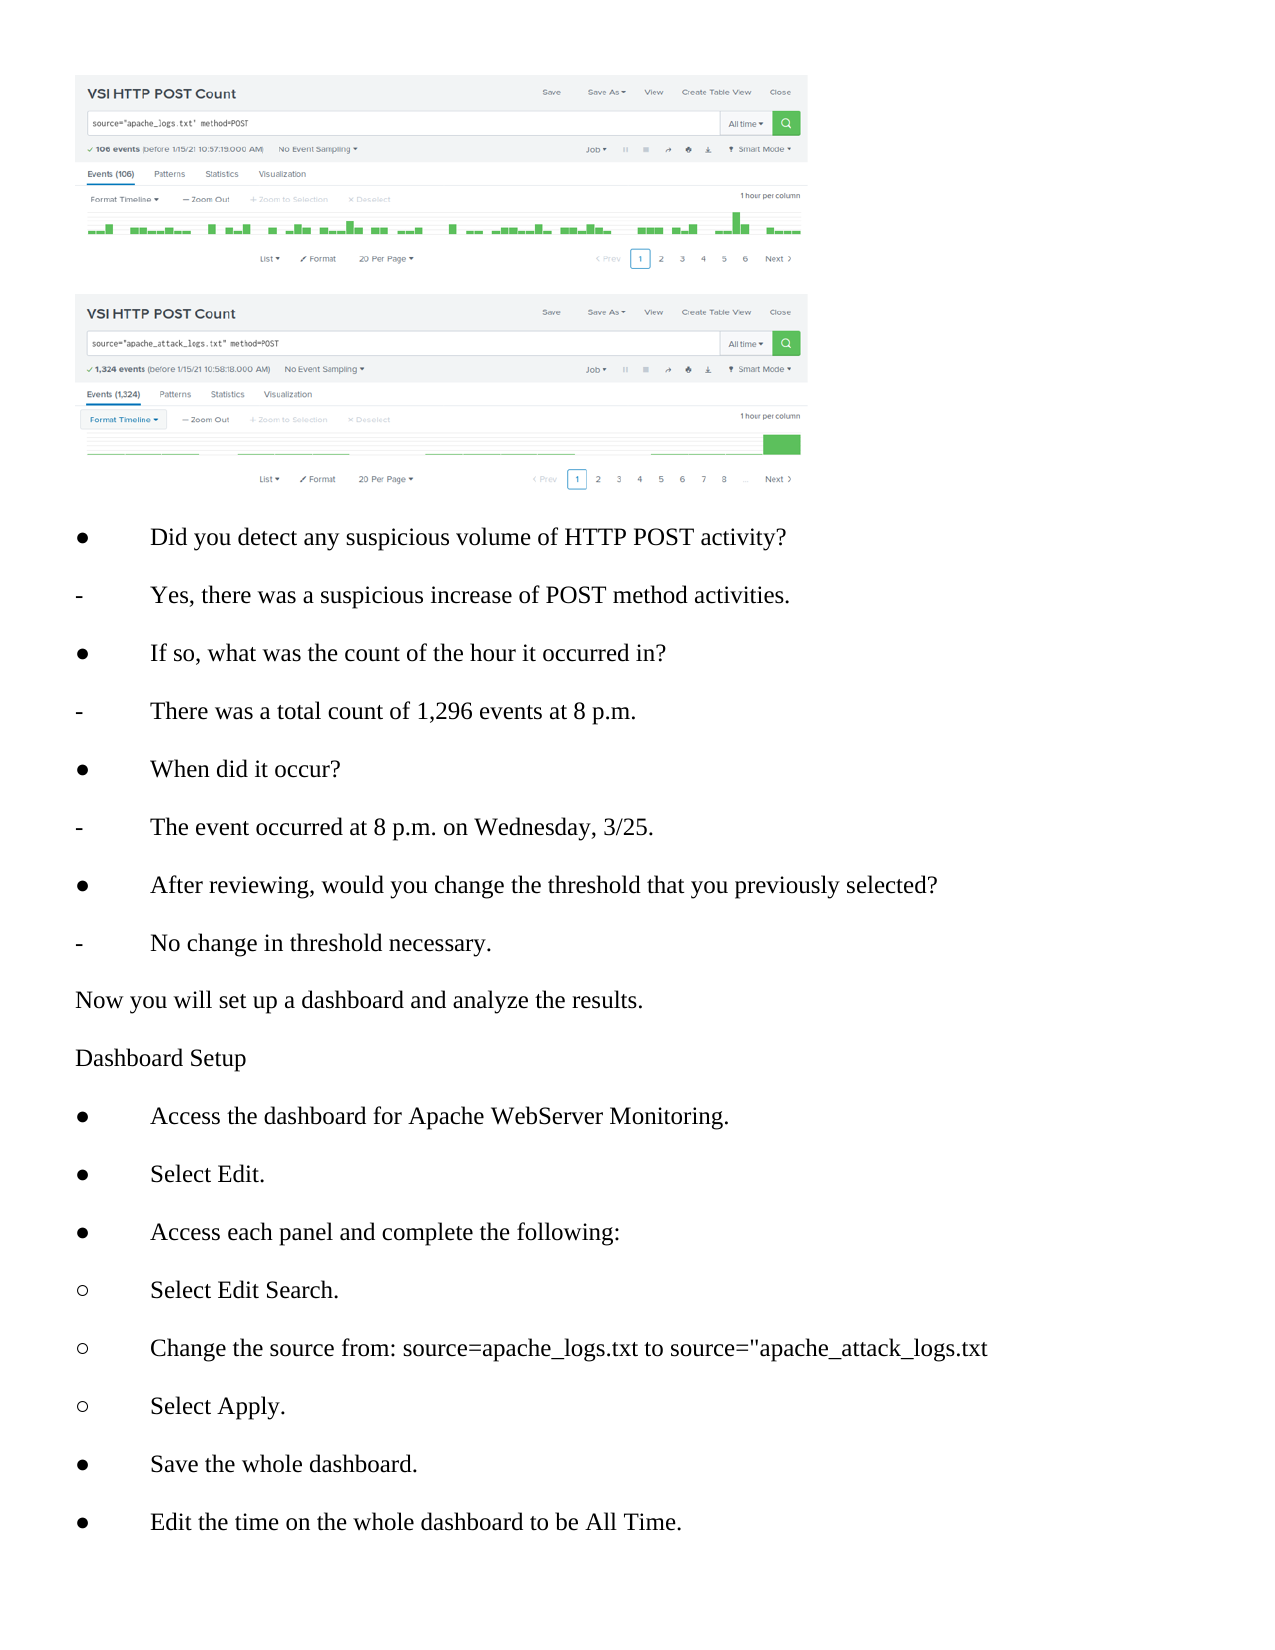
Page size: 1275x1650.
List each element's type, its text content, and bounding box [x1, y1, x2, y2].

text ● After reviewing, would you change the threshold that you previously selected? [75, 870, 1200, 898]
picture [75, 75, 808, 494]
text ● Did you detect any suspicious volume of HTTP POST activity? [75, 522, 1200, 551]
text ● Select Edit. [75, 1159, 1200, 1188]
text ○ Change the source from: source=apache_logs.txt to source="apache_attack_logs.txt [75, 1333, 1200, 1362]
text - The event occurred at 8 p.m. on Wednesday, 3/25. [75, 812, 1200, 841]
text - Yes, there was a suspicious increase of POST method activities. [75, 580, 1200, 609]
text - No change in threshold necessary. [75, 928, 1200, 956]
text ○ Select Apply. [75, 1391, 1200, 1420]
text ● Access the dashboard for Apache WebServer Monitoring. [75, 1101, 1200, 1130]
text Now you will set up a dashboard and analyze the results. [75, 986, 1200, 1014]
text ● Edit the time on the whole dashboard to be All Time. [75, 1507, 1200, 1536]
text ○ Select Edit Search. [75, 1275, 1200, 1304]
text Dashboard Setup [75, 1043, 1200, 1072]
text ● Access each panel and complete the following: [75, 1217, 1200, 1246]
text - There was a total count of 1,296 events at 8 p.m. [75, 696, 1200, 725]
text ● When did it occur? [75, 754, 1200, 783]
text ● Save the whole dashboard. [75, 1449, 1200, 1478]
text ● If so, what was the count of the hour it occurred in? [75, 638, 1200, 667]
